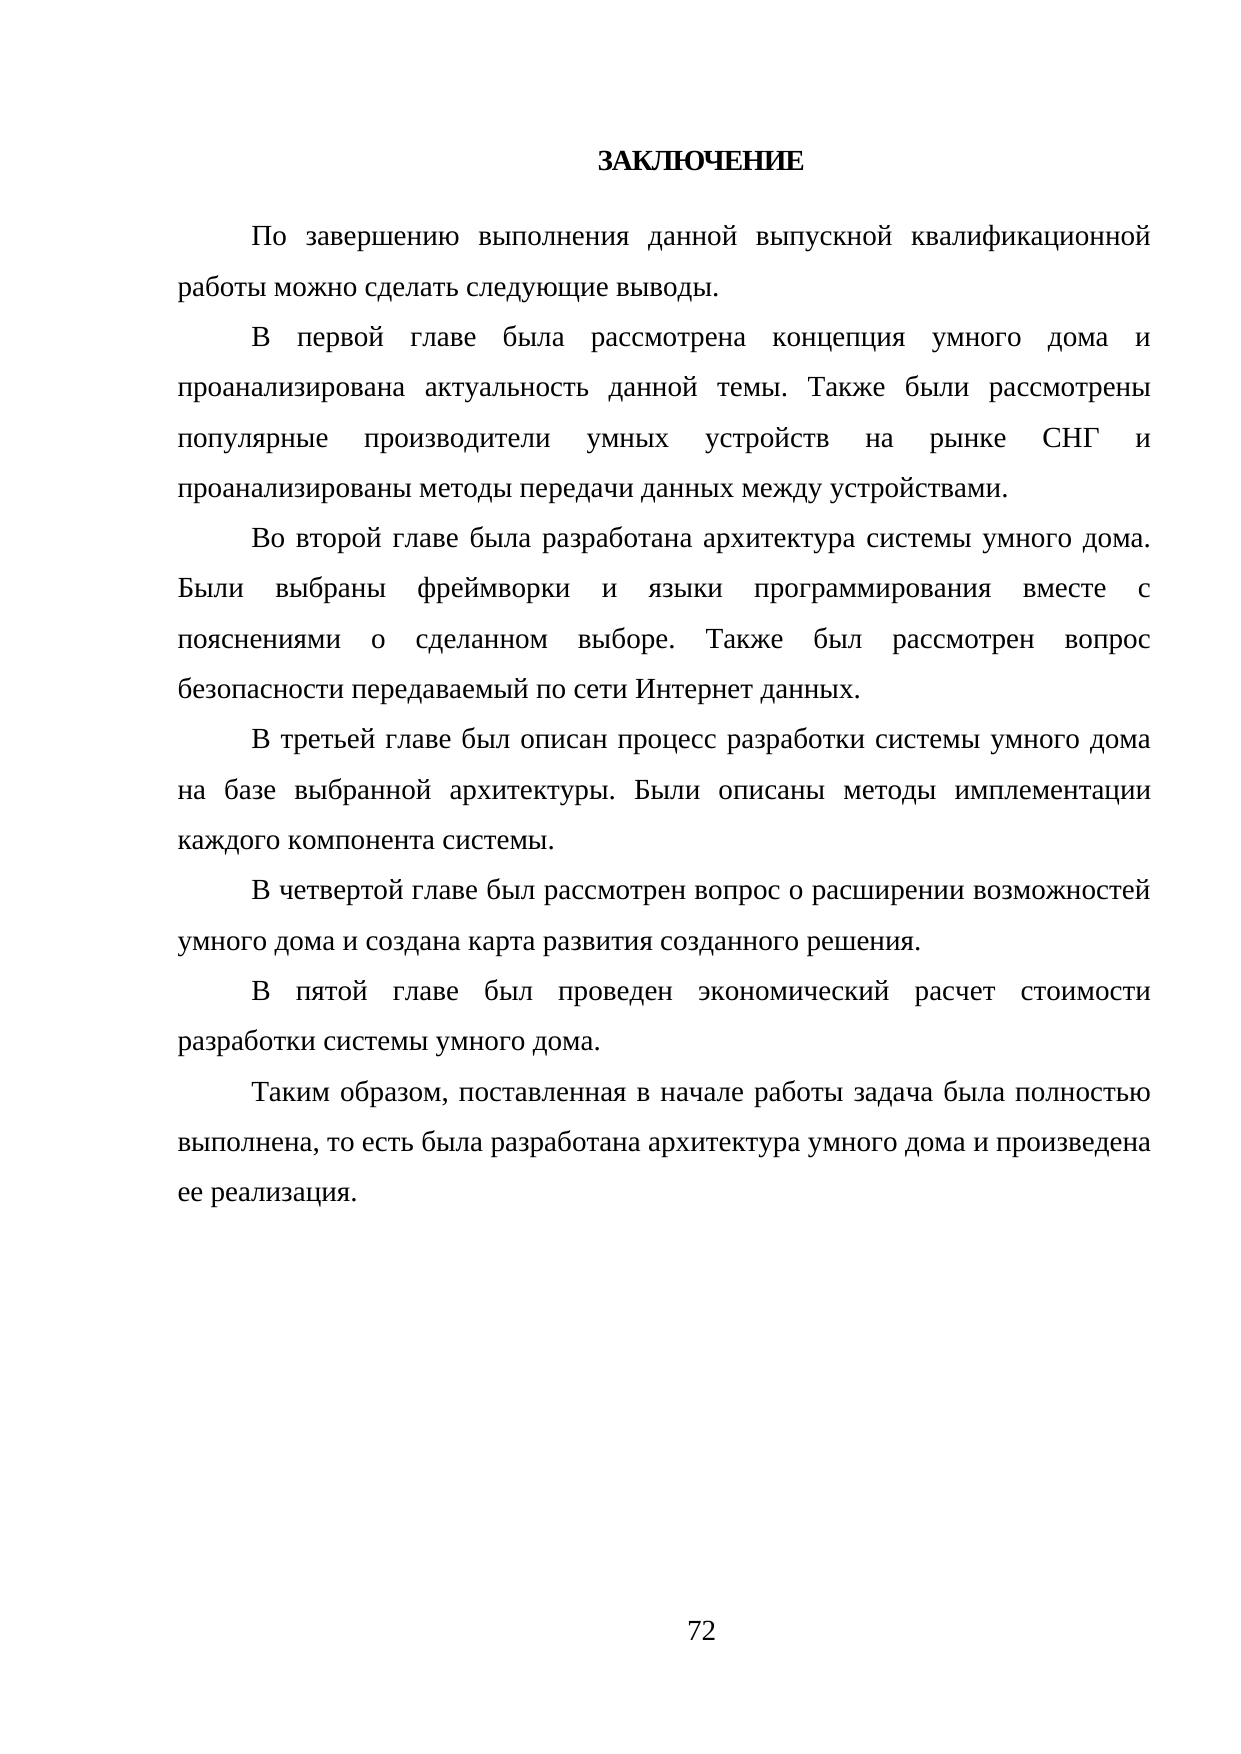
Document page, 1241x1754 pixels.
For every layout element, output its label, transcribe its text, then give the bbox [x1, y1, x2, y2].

text В пятой главе был проведен экономический расчет стоимости разработки системы умного дома. [177, 973, 1152, 1057]
text Во второй главе была разработана архитектура системы умного дома. Были выбраны фреймворки и языки программирования вместе с пояснениями о сделанном выборе. Также был рассмотрен вопрос безопасности передаваемый по сети Интернет данных. [177, 520, 1152, 705]
text В третьей главе был описан процесс разработки системы умного дома на базе выбранной архитектуры. Были описаны методы имплементации каждого компонента системы. [177, 722, 1152, 856]
text Таким образом, поставленная в начале работы задача была полностью выполнена, то есть была разработана архитектура умного дома и произведена ее реализация. [177, 1074, 1152, 1208]
text По завершению выполнения данной выпускной квалификационной работы можно сделать следующие выводы. [177, 218, 1152, 302]
text В четвертой главе был рассмотрен вопрос о расширении возможностей умного дома и создана карта развития созданного решения. [177, 872, 1152, 956]
text ЗАКЛЮЧЕНИЕ [236, 143, 1093, 177]
text В первой главе была рассмотрена концепция умного дома и проанализирована актуальность данной темы. Также были рассмотрены популярные производители умных устройств на рынке СНГ и проанализированы методы передачи данных между устройствами. [177, 319, 1152, 503]
